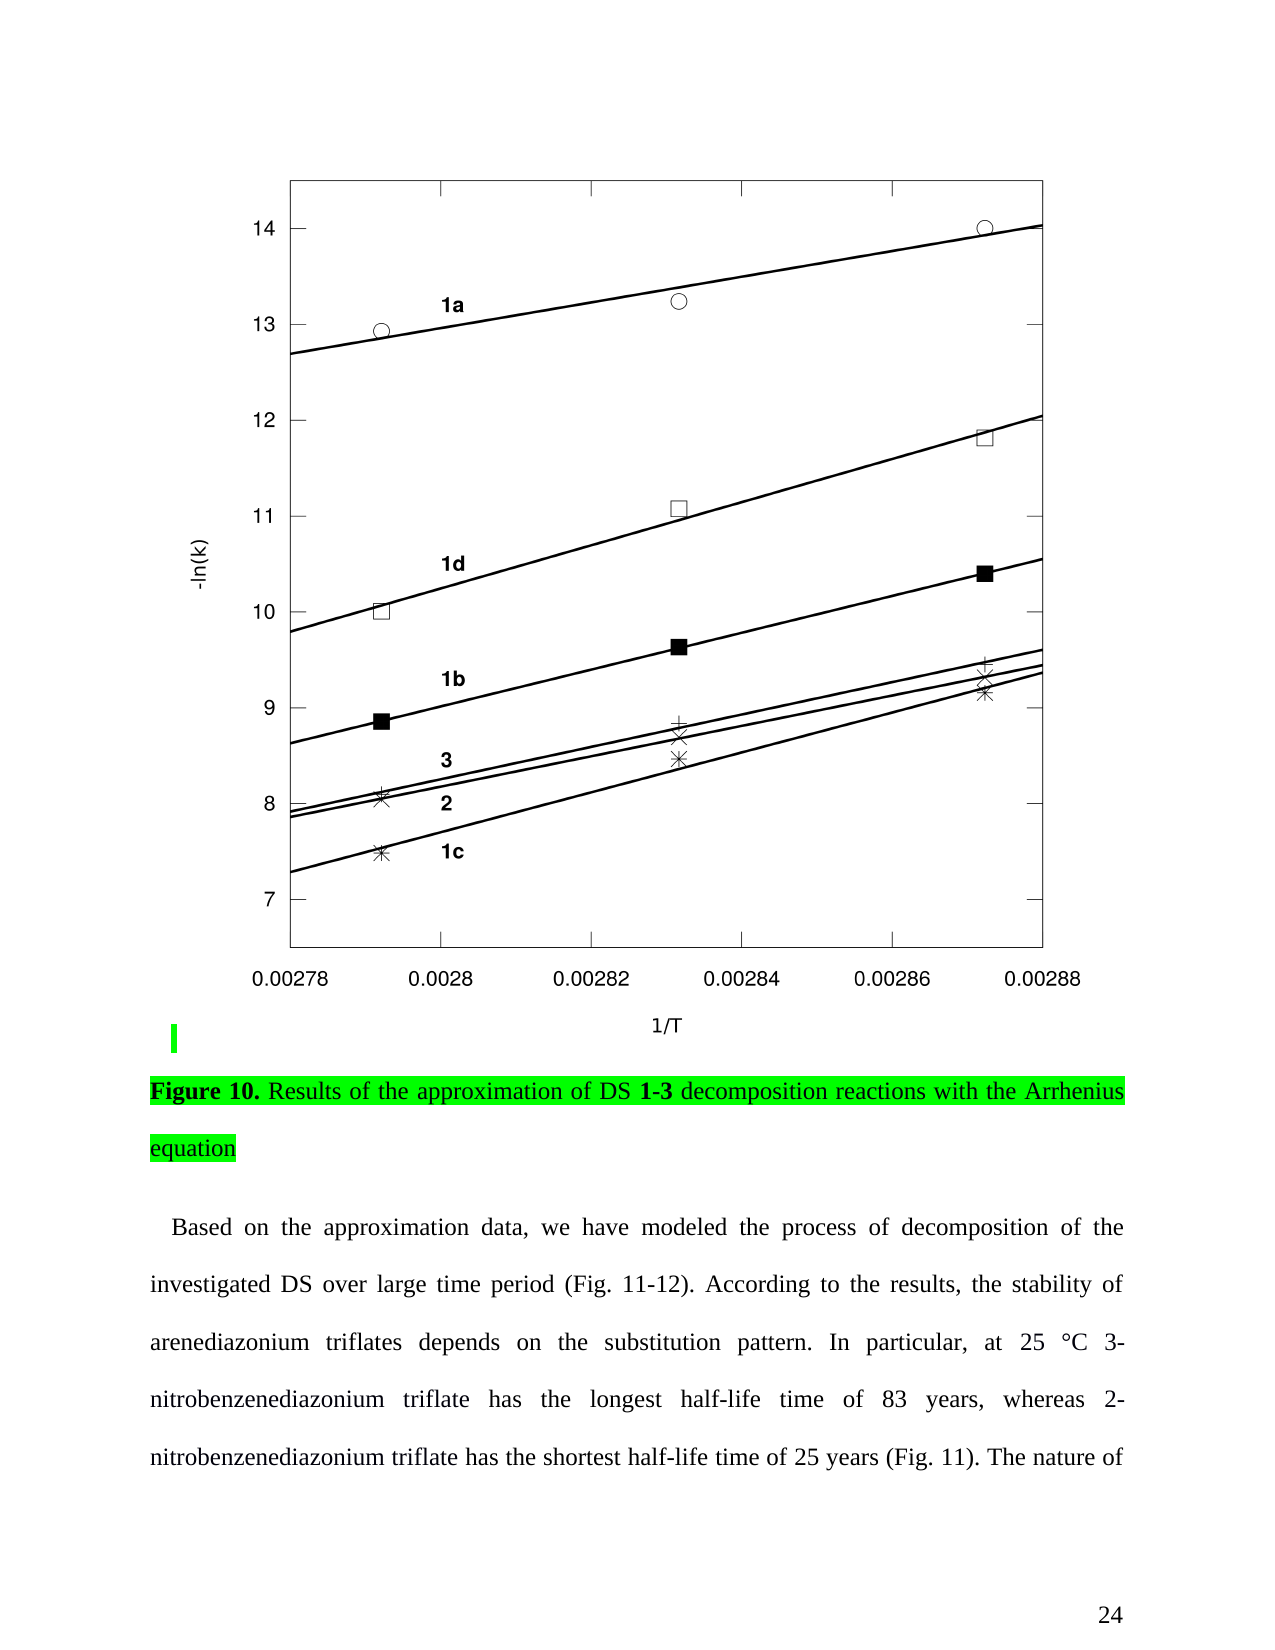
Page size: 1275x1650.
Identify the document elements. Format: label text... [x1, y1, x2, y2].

picture [177, 150, 1087, 1048]
text Figure 10. Results of the approximation of DS 1-3 decomposition reactions with the Arrhenius equation [150, 1105, 1125, 1162]
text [150, 1212, 1125, 1471]
